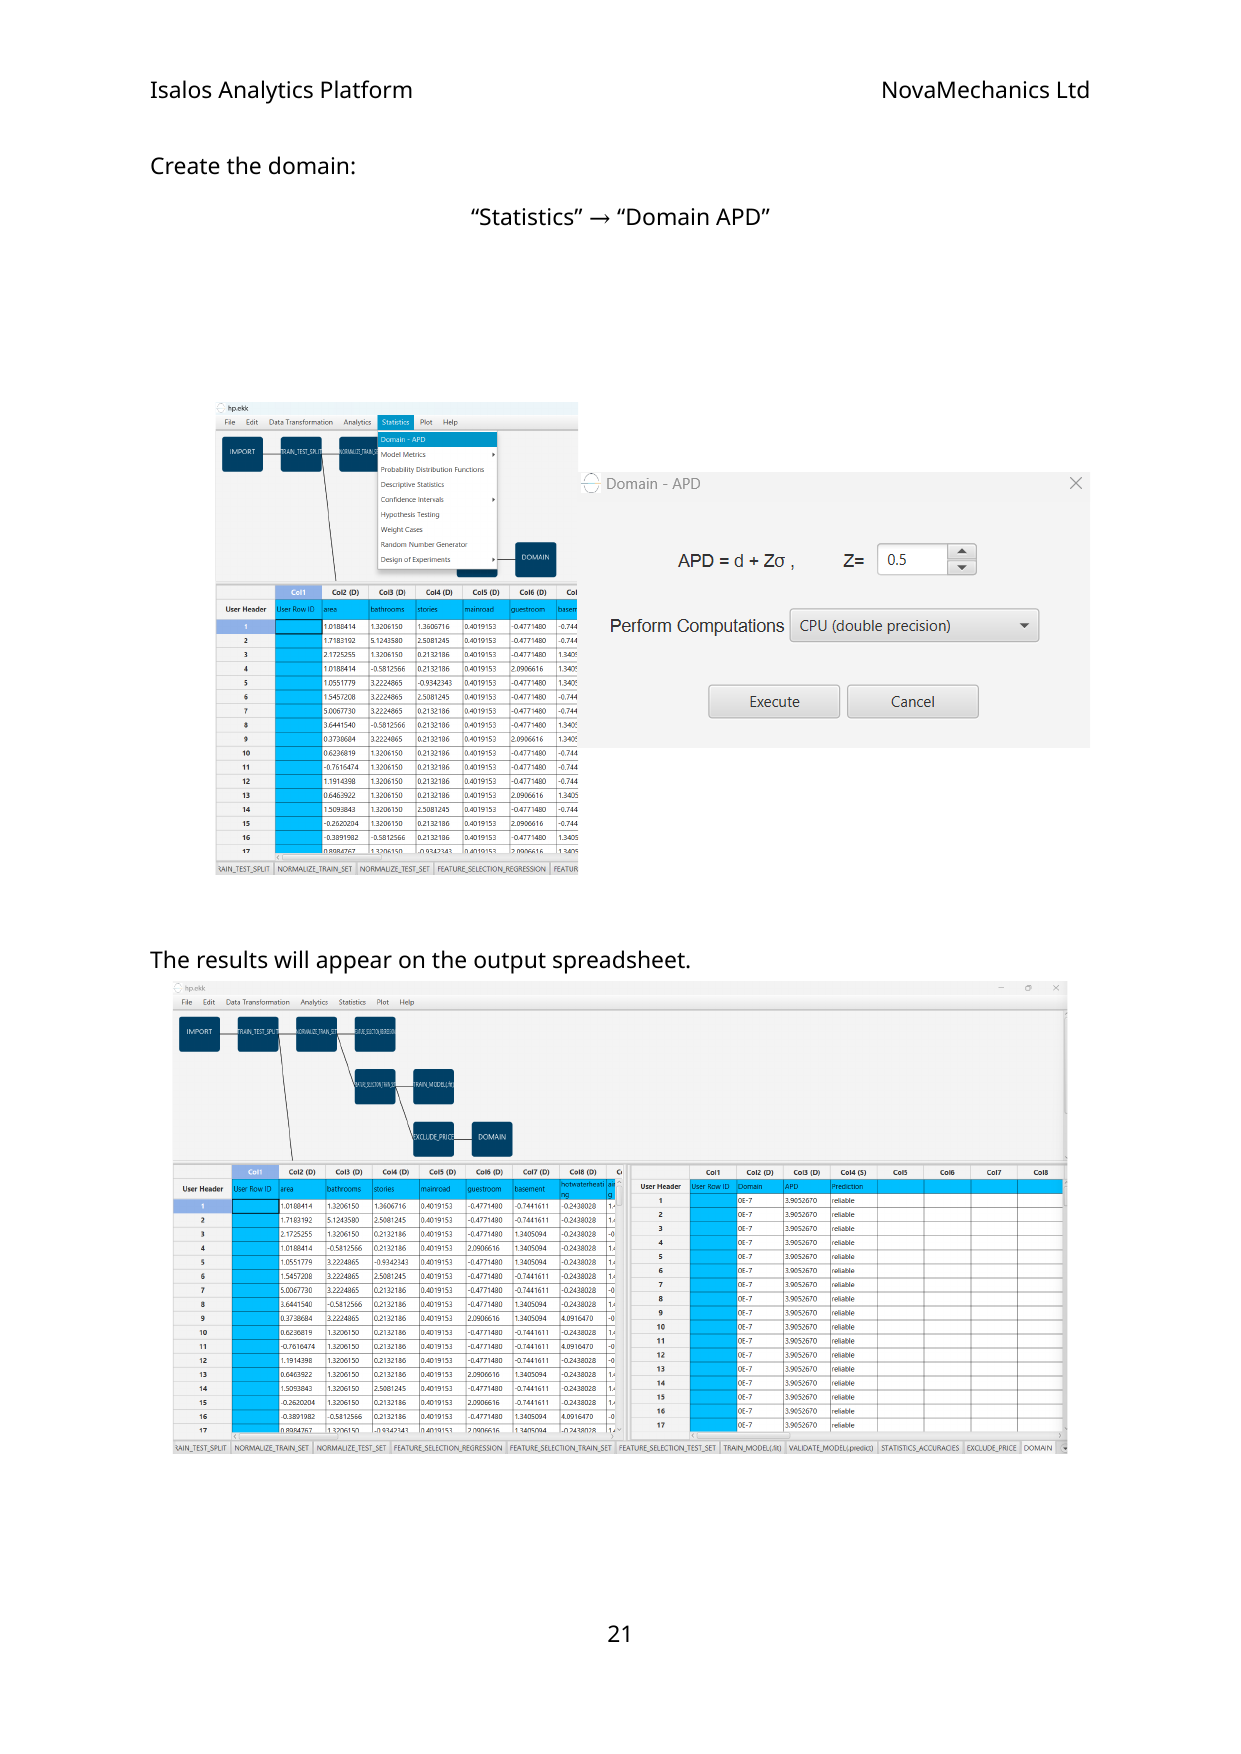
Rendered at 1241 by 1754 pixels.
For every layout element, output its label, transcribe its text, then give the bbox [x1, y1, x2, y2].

text The results will appear on the output spreadsheet. [150, 944, 1090, 975]
text “Statistics” → “Domain APD” [150, 200, 1090, 232]
text Create the domain: [150, 150, 1090, 181]
picture [215, 402, 1091, 875]
picture [172, 981, 1068, 1454]
